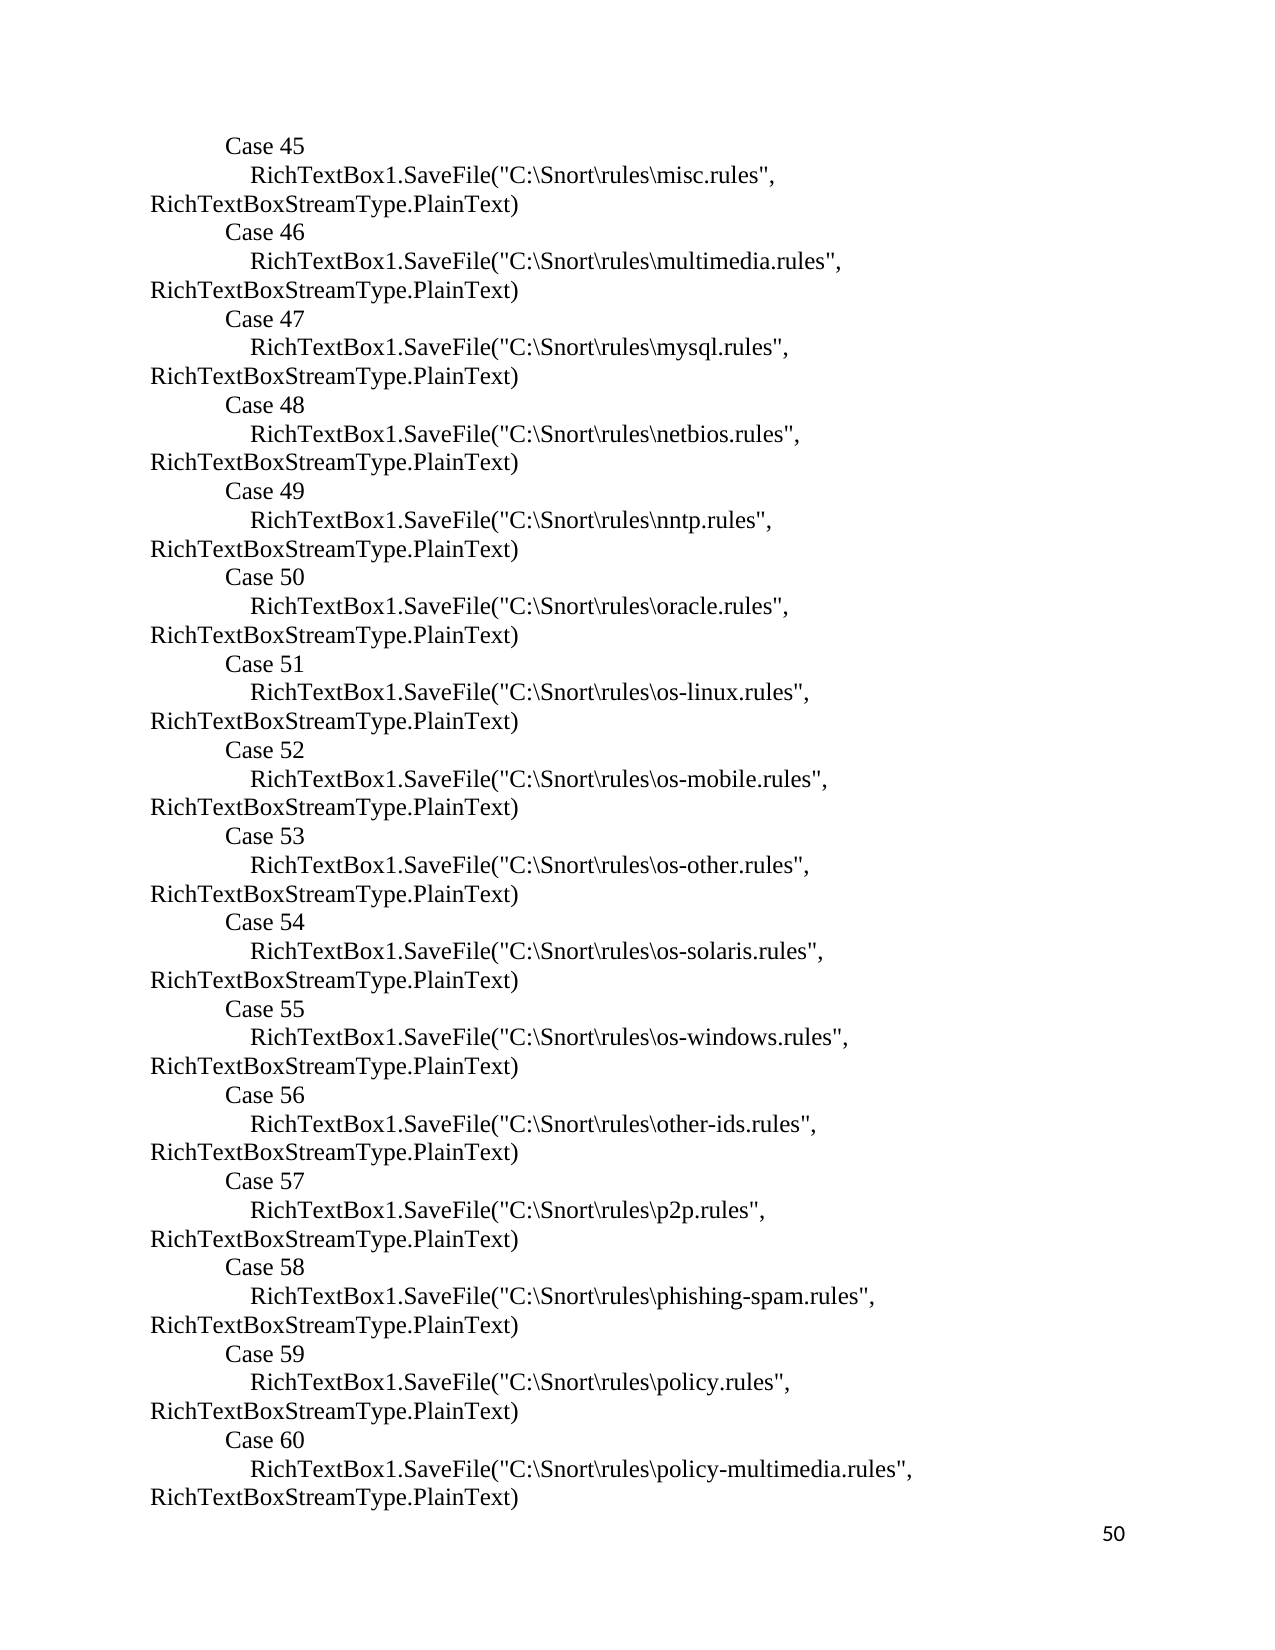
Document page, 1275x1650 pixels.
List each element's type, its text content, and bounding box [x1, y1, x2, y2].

text RichTextBox1.SaveFile("C:\Snort\rules\other-ids.rules", RichTextBoxStreamType.PlainText) [150, 1109, 1125, 1166]
text RichTextBox1.SaveFile("C:\Snort\rules\os-other.rules", RichTextBoxStreamType.PlainText) [150, 850, 1125, 907]
text RichTextBox1.SaveFile("C:\Snort\rules\misc.rules", RichTextBoxStreamType.PlainText) [150, 160, 1125, 217]
text RichTextBox1.SaveFile("C:\Snort\rules\mysql.rules", RichTextBoxStreamType.PlainText) [150, 332, 1125, 390]
text Case 59 [150, 1339, 1125, 1367]
text RichTextBox1.SaveFile("C:\Snort\rules\policy-multimedia.rules", RichTextBoxStreamType.PlainText) [150, 1454, 1125, 1511]
text Case 46 [150, 217, 1125, 246]
text RichTextBox1.SaveFile("C:\Snort\rules\phishing-spam.rules", RichTextBoxStreamType.PlainText) [150, 1281, 1125, 1339]
text Case 57 [150, 1166, 1125, 1195]
text Case 58 [150, 1252, 1125, 1281]
text Case 48 [150, 390, 1125, 419]
text Case 51 [150, 649, 1125, 677]
text Case 60 [150, 1425, 1125, 1454]
text RichTextBox1.SaveFile("C:\Snort\rules\oracle.rules", RichTextBoxStreamType.PlainText) [150, 591, 1125, 649]
text Case 47 [150, 304, 1125, 332]
text RichTextBox1.SaveFile("C:\Snort\rules\p2p.rules", RichTextBoxStreamType.PlainText) [150, 1195, 1125, 1252]
text RichTextBox1.SaveFile("C:\Snort\rules\nntp.rules", RichTextBoxStreamType.PlainText) [150, 505, 1125, 562]
text Case 54 [150, 907, 1125, 936]
text RichTextBox1.SaveFile("C:\Snort\rules\policy.rules", RichTextBoxStreamType.PlainText) [150, 1367, 1125, 1425]
text RichTextBox1.SaveFile("C:\Snort\rules\os-mobile.rules", RichTextBoxStreamType.PlainText) [150, 764, 1125, 821]
text RichTextBox1.SaveFile("C:\Snort\rules\os-solaris.rules", RichTextBoxStreamType.PlainText) [150, 936, 1125, 994]
text Case 56 [150, 1080, 1125, 1109]
text Case 52 [150, 735, 1125, 764]
text RichTextBox1.SaveFile("C:\Snort\rules\os-windows.rules", RichTextBoxStreamType.PlainText) [150, 1022, 1125, 1080]
text Case 45 [150, 131, 1125, 160]
text RichTextBox1.SaveFile("C:\Snort\rules\multimedia.rules", RichTextBoxStreamType.PlainText) [150, 246, 1125, 304]
text Case 53 [150, 821, 1125, 850]
text RichTextBox1.SaveFile("C:\Snort\rules\os-linux.rules", RichTextBoxStreamType.PlainText) [150, 677, 1125, 735]
text RichTextBox1.SaveFile("C:\Snort\rules\netbios.rules", RichTextBoxStreamType.PlainText) [150, 419, 1125, 476]
text Case 49 [150, 476, 1125, 505]
text Case 55 [150, 994, 1125, 1022]
text Case 50 [150, 562, 1125, 591]
